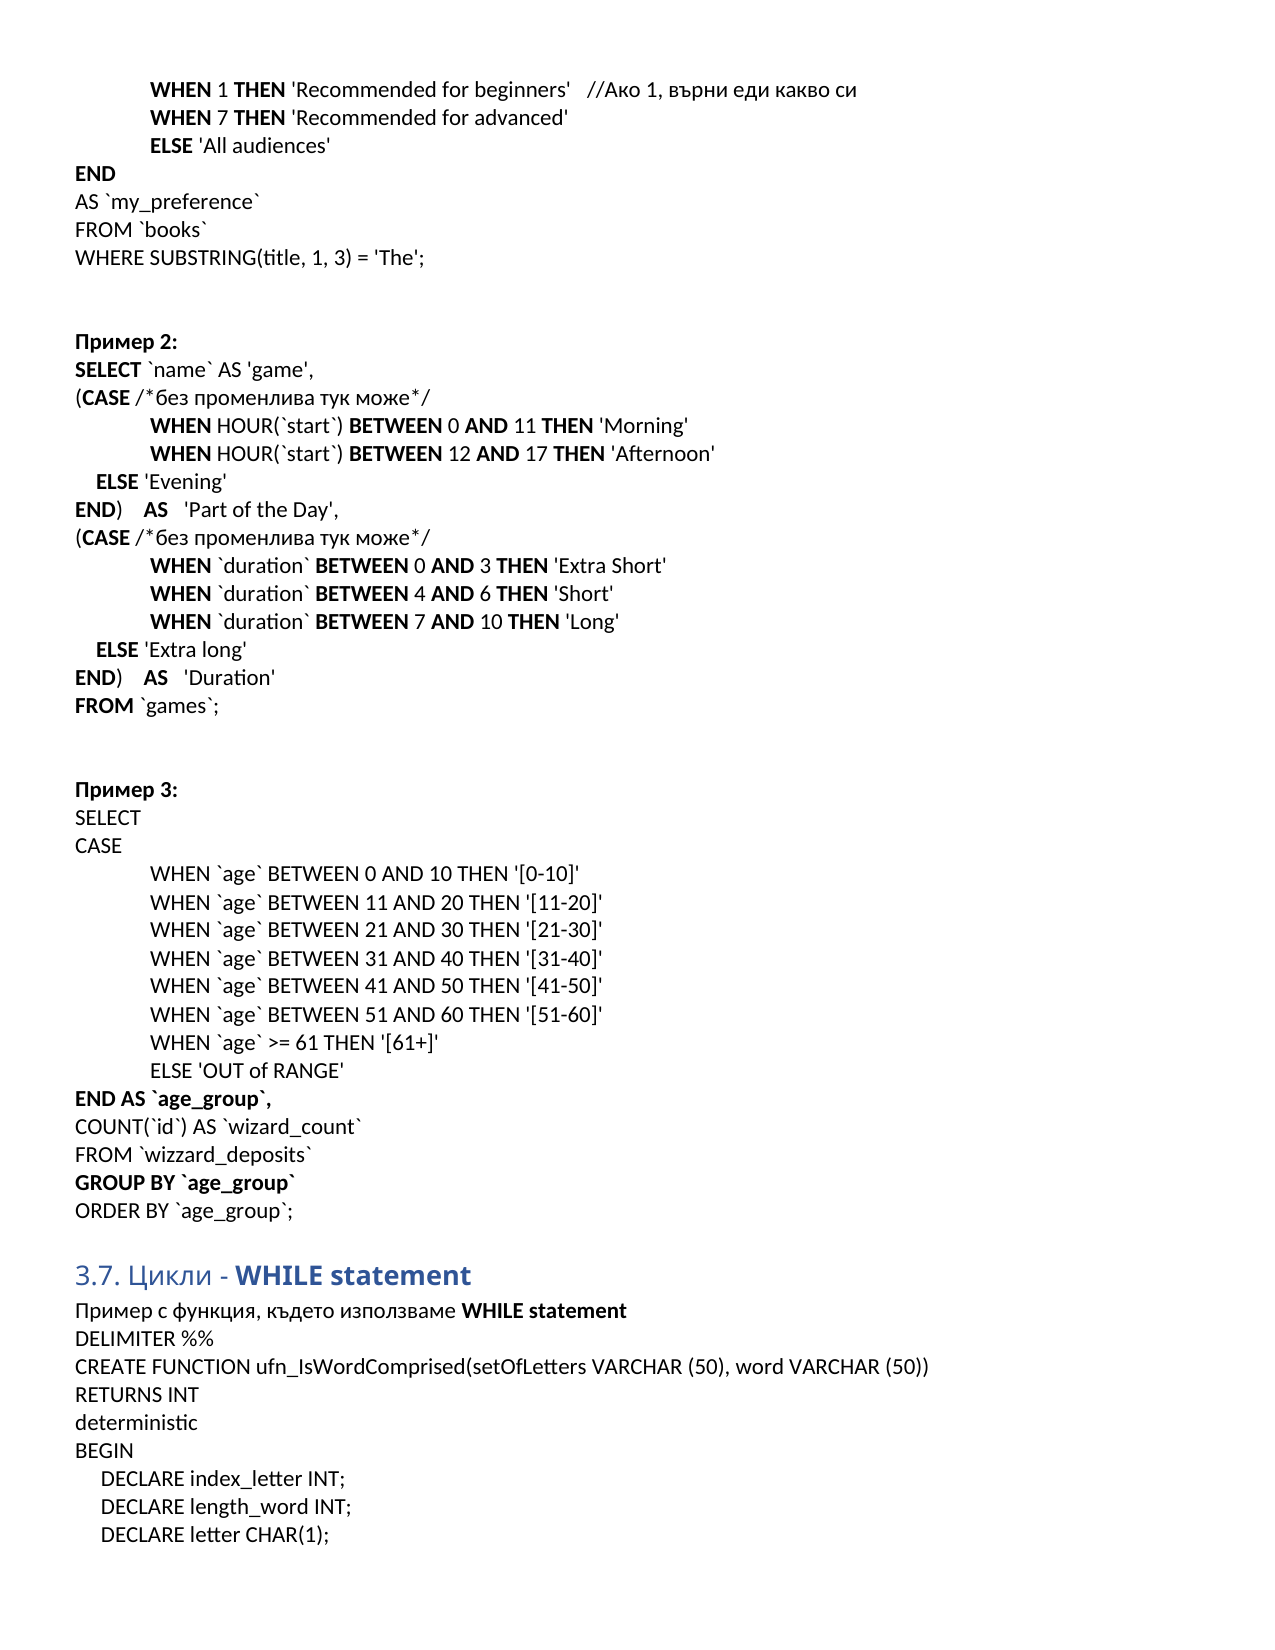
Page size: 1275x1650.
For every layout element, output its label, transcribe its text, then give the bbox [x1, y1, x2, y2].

text END) AS 'Part of the Day', [75, 495, 1200, 523]
text DECLARE length_word INT; [75, 1492, 1200, 1520]
text WHEN `age` BETWEEN 41 AND 50 THEN '[41-50]' [75, 972, 1200, 1000]
text FROM `wizzard_deposits` [75, 1140, 1200, 1168]
text Пример 3: [75, 776, 1200, 803]
text WHEN 1 THEN 'Recommended for beginners' //Ако 1, върни еди какво си [75, 75, 1200, 103]
text WHEN 7 THEN 'Recommended for advanced' [75, 103, 1200, 131]
text ELSE 'Evening' [75, 467, 1200, 495]
text WHEN `age` BETWEEN 21 AND 30 THEN '[21-30]' [75, 916, 1200, 944]
text GROUP BY `age_group` [75, 1168, 1200, 1196]
text END [75, 159, 1200, 187]
text ELSE 'OUT of RANGE' [75, 1056, 1200, 1084]
text (CASE /*без променлива тук може*/ [75, 523, 1200, 551]
text WHEN `duration` BETWEEN 0 AND 3 THEN 'Extra Short' [75, 551, 1200, 579]
text AS `my_preference` [75, 187, 1200, 215]
text Пример с функция, където използваме WHILE statement [75, 1296, 1200, 1324]
text FROM `games`; [75, 691, 1200, 719]
text END AS `age_group`, [75, 1084, 1200, 1112]
text ORDER BY `age_group`; [75, 1196, 1200, 1224]
text WHEN `duration` BETWEEN 4 AND 6 THEN 'Short' [75, 579, 1200, 607]
text FROM `books` [75, 215, 1200, 243]
text WHEN `age` BETWEEN 51 AND 60 THEN '[51-60]' [75, 1000, 1200, 1028]
text BEGIN [75, 1436, 1200, 1464]
text DECLARE index_letter INT; [75, 1464, 1200, 1492]
text WHERE SUBSTRING(title, 1, 3) = 'The'; [75, 243, 1200, 271]
subtitle 3.7. Цикли - WHILE statement [75, 1256, 1200, 1293]
text WHEN `age` BETWEEN 0 AND 10 THEN '[0-10]' [75, 859, 1200, 888]
text CASE [75, 832, 1200, 859]
text deterministic [75, 1408, 1200, 1436]
text WHEN `duration` BETWEEN 7 AND 10 THEN 'Long' [75, 607, 1200, 635]
text WHEN HOUR(`start`) BETWEEN 12 AND 17 THEN 'Afternoon' [75, 439, 1200, 467]
text ELSE 'Extra long' [75, 635, 1200, 663]
text SELECT [75, 803, 1200, 832]
text ELSE 'All audiences' [75, 131, 1200, 159]
text (CASE /*без променлива тук може*/ [75, 383, 1200, 411]
text WHEN `age` BETWEEN 31 AND 40 THEN '[31-40]' [75, 944, 1200, 972]
text END) AS 'Duration' [75, 663, 1200, 691]
text DELIMITER %% [75, 1324, 1200, 1352]
text Пример 2: [75, 327, 1200, 355]
text WHEN `age` BETWEEN 11 AND 20 THEN '[11-20]' [75, 888, 1200, 916]
text DECLARE letter CHAR(1); [75, 1520, 1200, 1548]
text SELECT `name` AS 'game', [75, 355, 1200, 383]
text WHEN `age` >= 61 THEN '[61+]' [75, 1028, 1200, 1056]
text RETURNS INT [75, 1380, 1200, 1408]
text COUNT(`id`) AS `wizard_count` [75, 1112, 1200, 1140]
text WHEN HOUR(`start`) BETWEEN 0 AND 11 THEN 'Morning' [75, 411, 1200, 439]
text CREATE FUNCTION ufn_IsWordComprised(setOfLetters VARCHAR (50), word VARCHAR (50)) [75, 1352, 1200, 1380]
